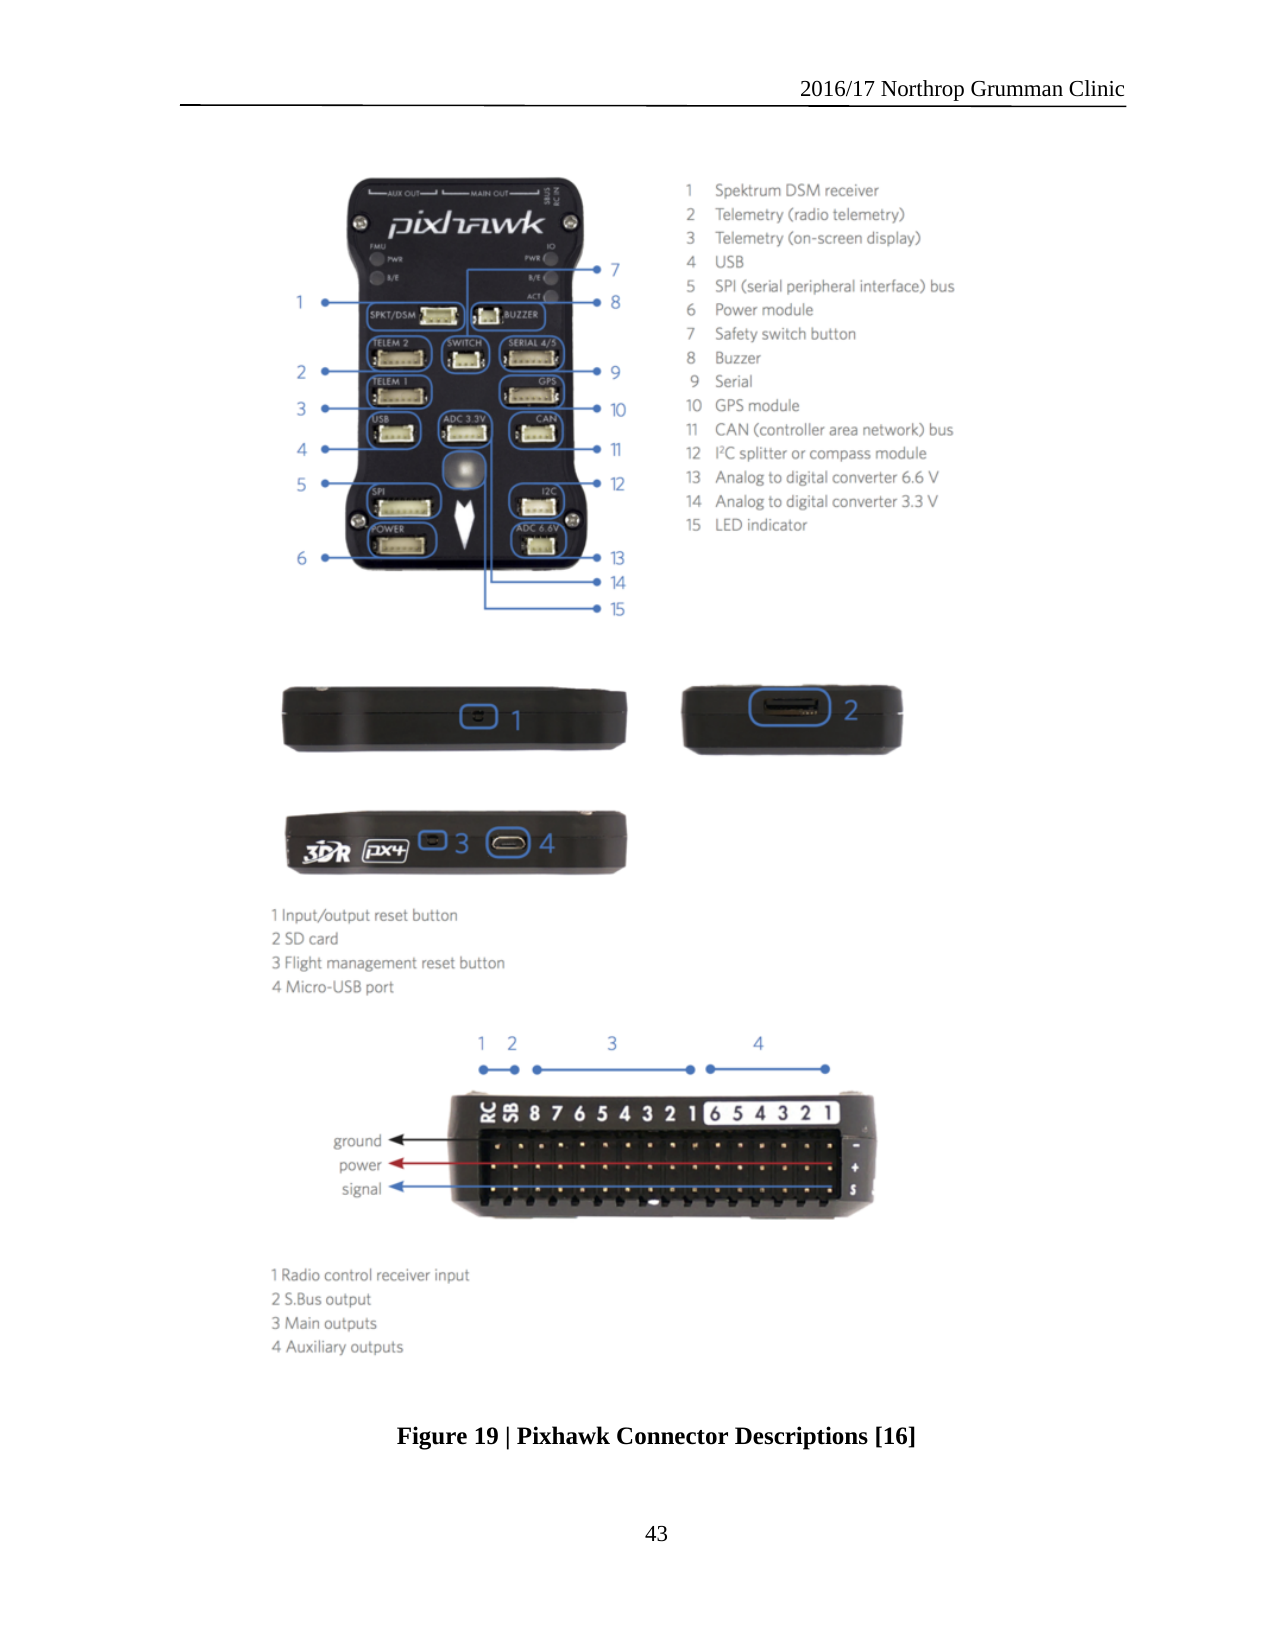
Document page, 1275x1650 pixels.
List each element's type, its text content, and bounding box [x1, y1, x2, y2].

text Figure 19 | Pixhawk Connector Descriptions [16] [187, 1421, 1125, 1450]
picture [243, 150, 1074, 1380]
